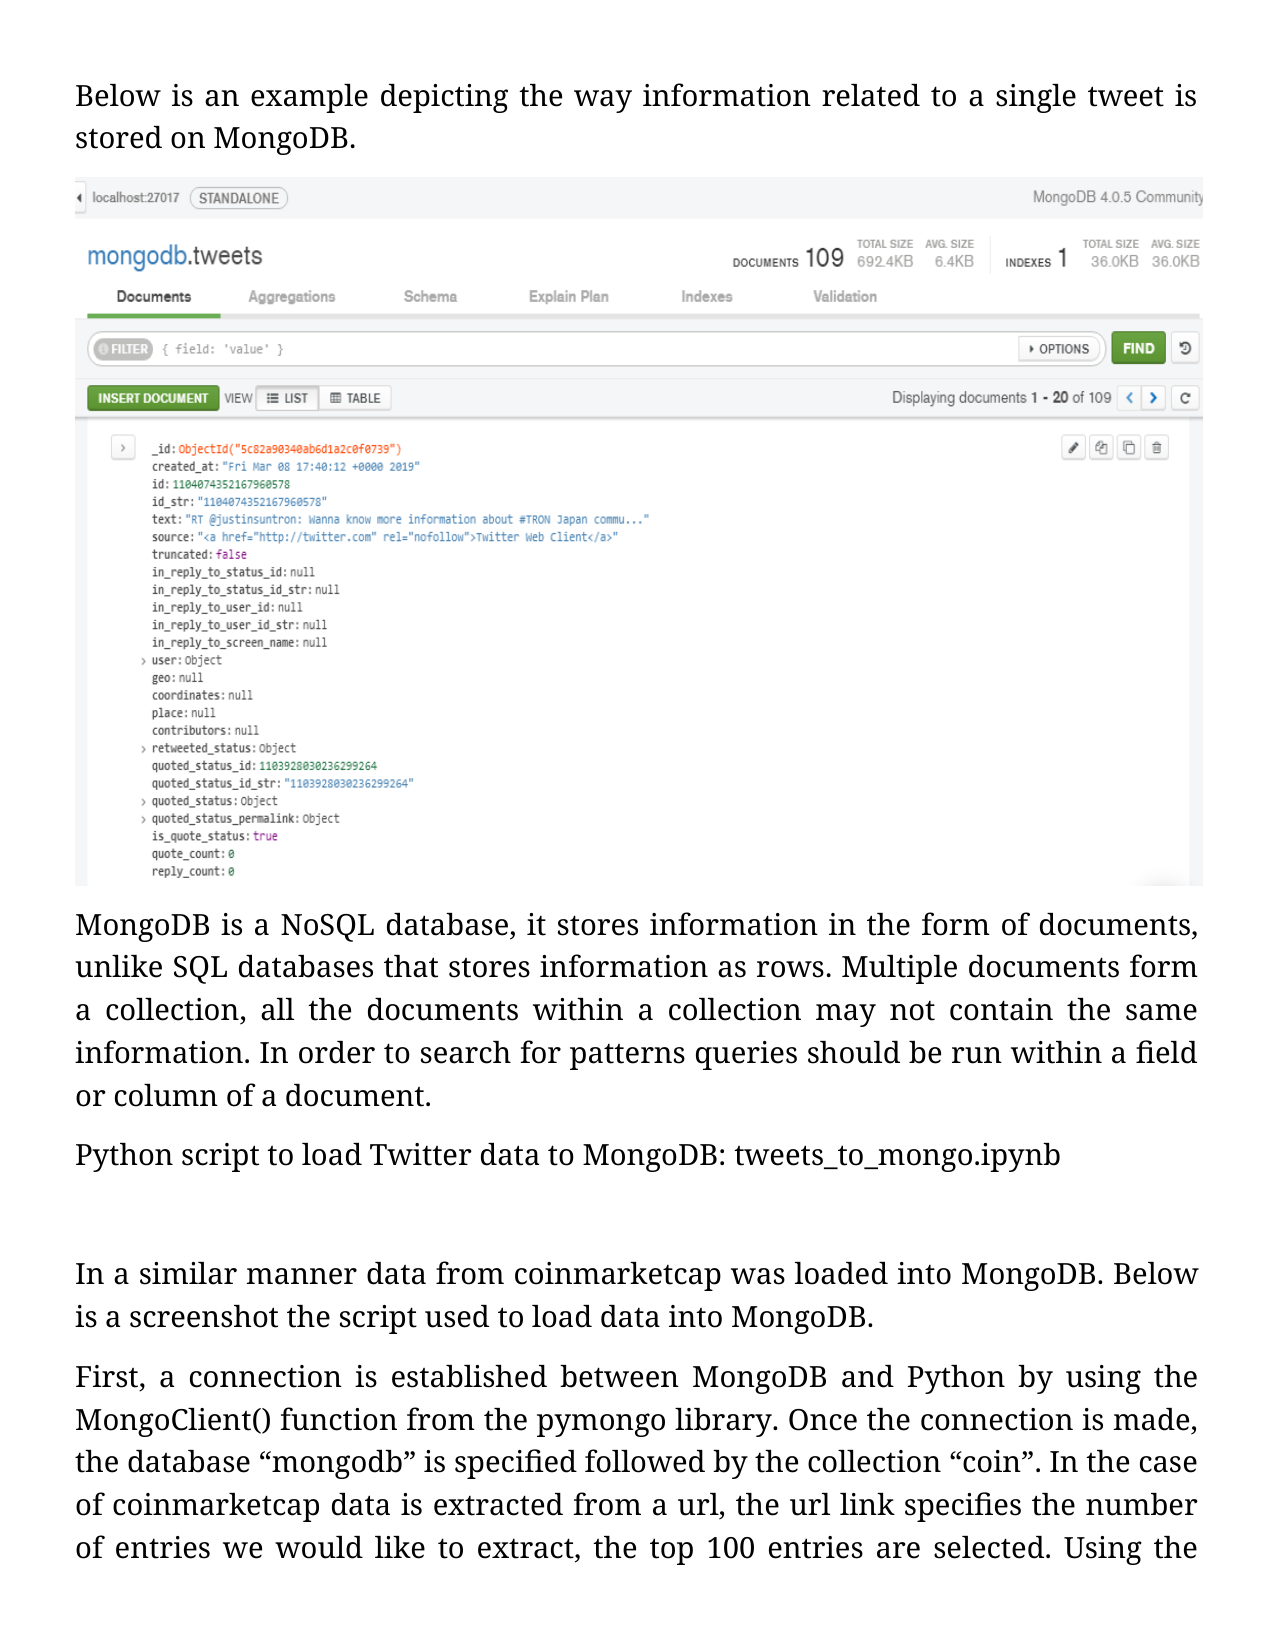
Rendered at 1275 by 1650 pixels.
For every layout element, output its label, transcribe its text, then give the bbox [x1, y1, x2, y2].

text Python script to load Twitter data to MongoDB: tweets_to_mongo.ipynb [75, 1135, 1200, 1174]
text In a similar manner data from coinmarketcap was loaded into MongoDB. Below is a screenshot the script used to load data into MongoDB. [75, 1254, 1200, 1336]
text MongoDB is a NoSQL database, it stores information in the form of documents, unlike SQL databases that stores information as rows. Multiple documents form a collection, all the documents within a collection may not contain the same information. In order to search for patterns queries should be run within a field or column of a document. [75, 904, 1200, 1115]
text Below is an example depicting the way information related to a single tweet is stored on MongoDB. [75, 75, 1200, 157]
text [75, 1356, 1200, 1567]
picture [75, 177, 1203, 886]
